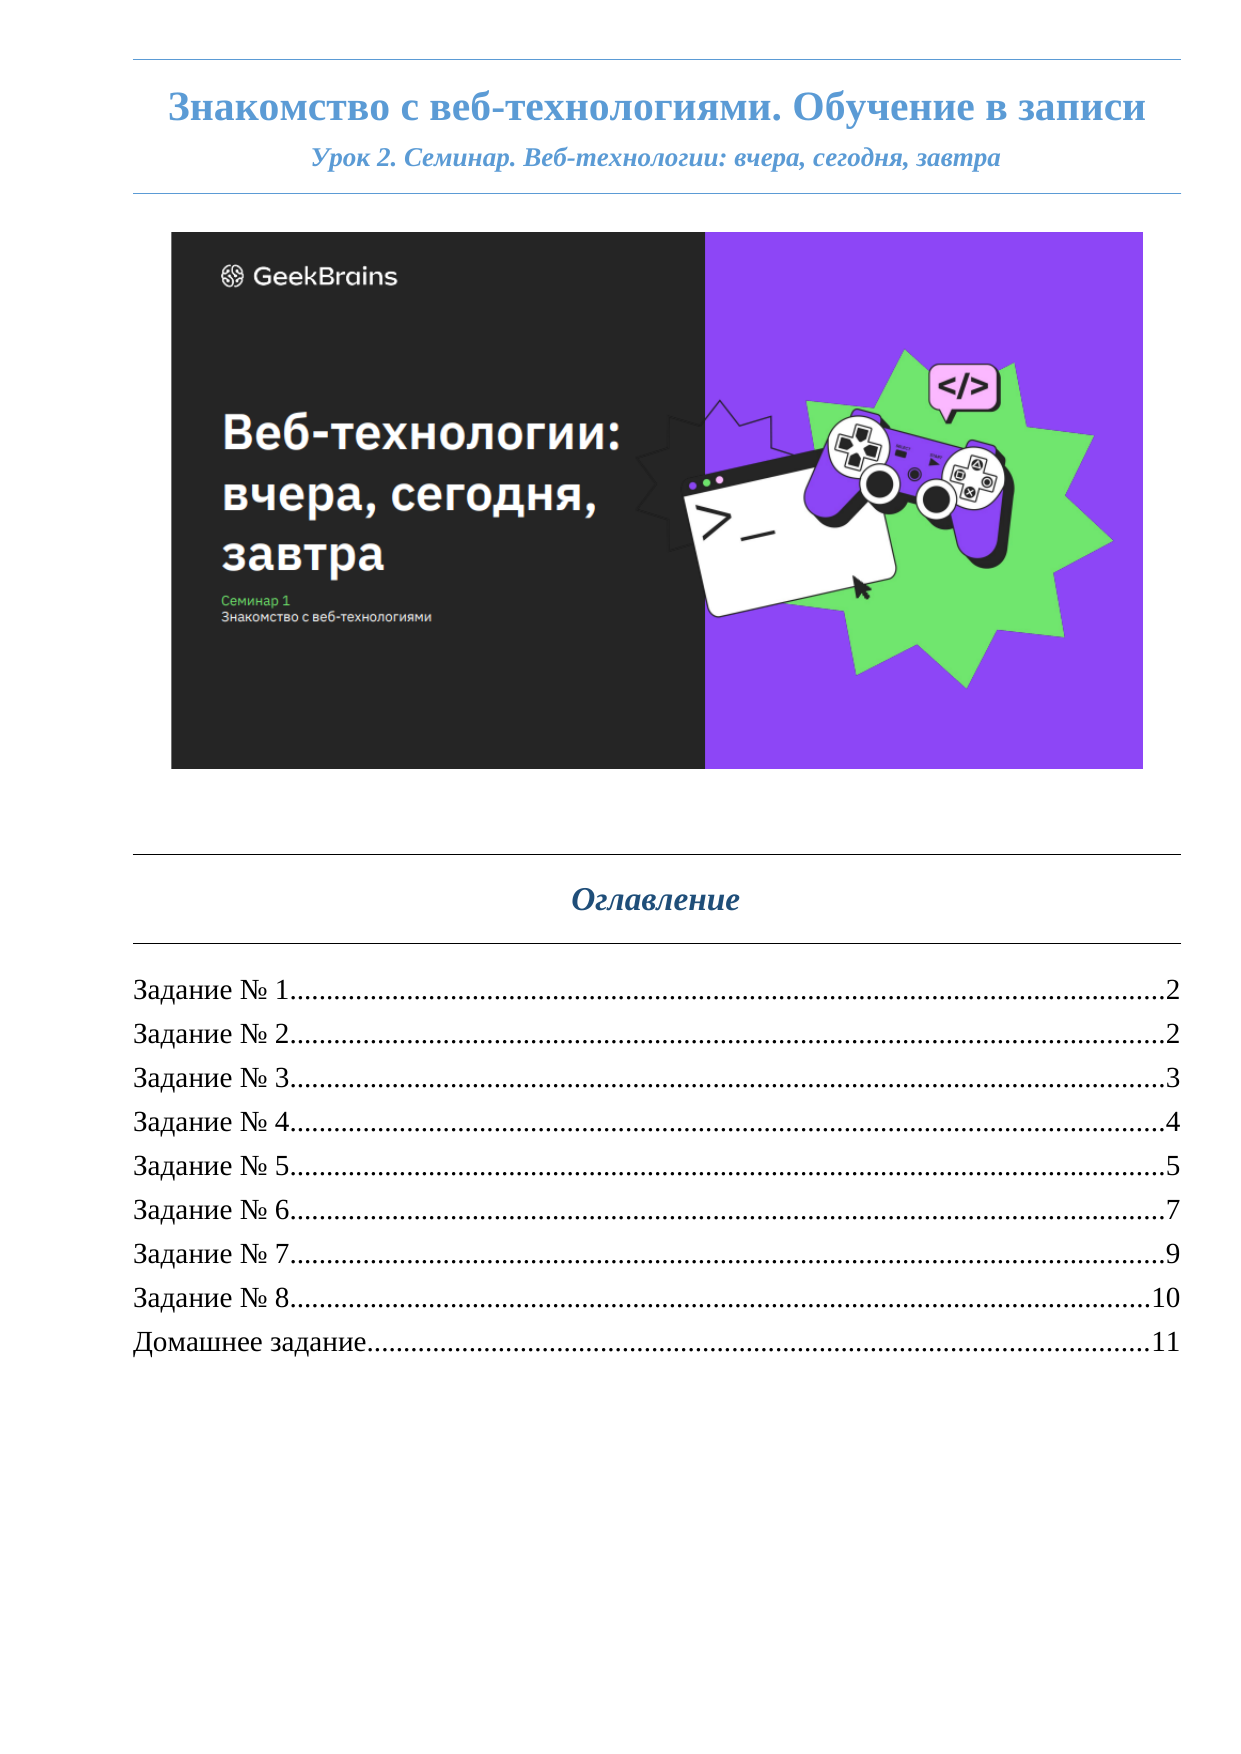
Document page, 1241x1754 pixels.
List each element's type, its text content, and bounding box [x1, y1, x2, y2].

text Урок 2. Семинар. Веб-технологии: вчера, сегодня, завтра [133, 119, 1181, 193]
picture [171, 232, 1143, 769]
text Знакомство с веб-технологиями. Обучение в записи [133, 60, 1181, 119]
